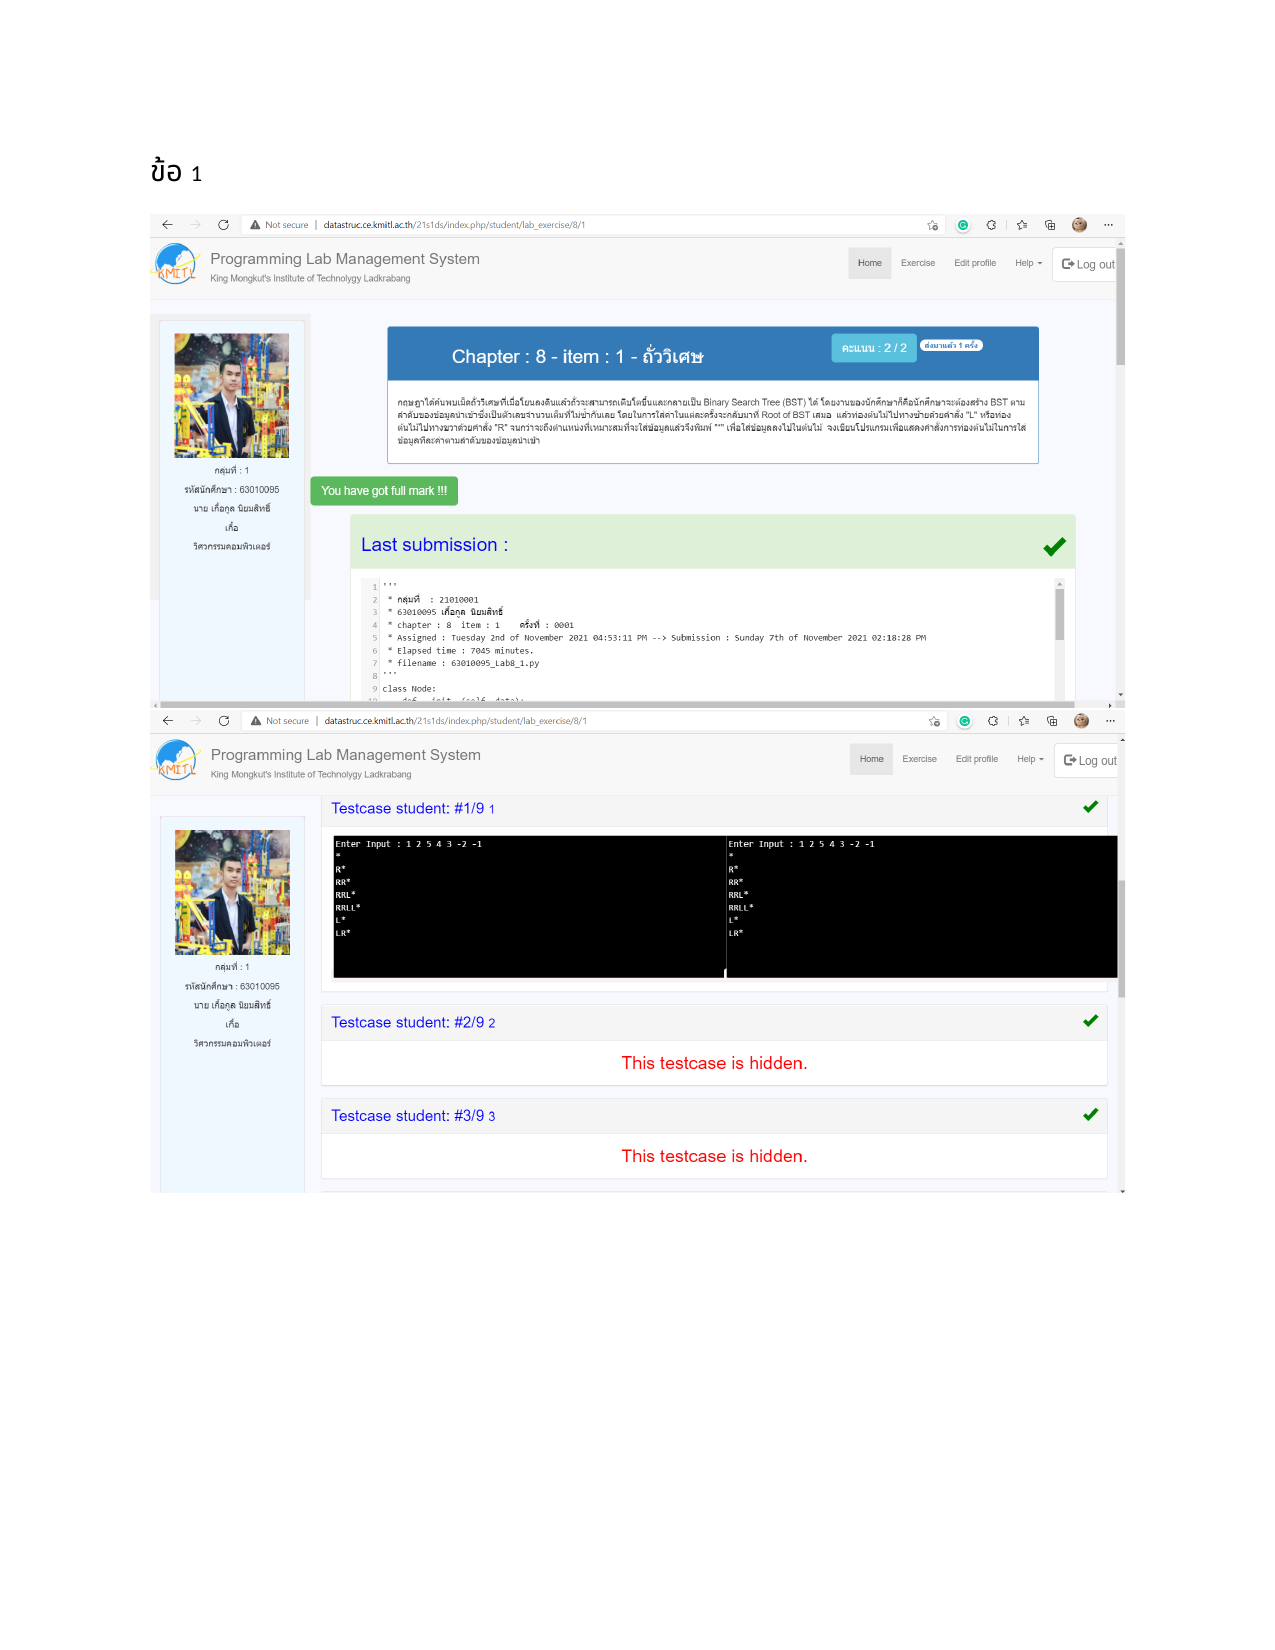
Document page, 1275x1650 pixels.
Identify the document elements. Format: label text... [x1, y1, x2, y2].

picture [150, 214, 1125, 708]
picture [150, 710, 1125, 1193]
text ข้อ 1 [150, 150, 1125, 194]
